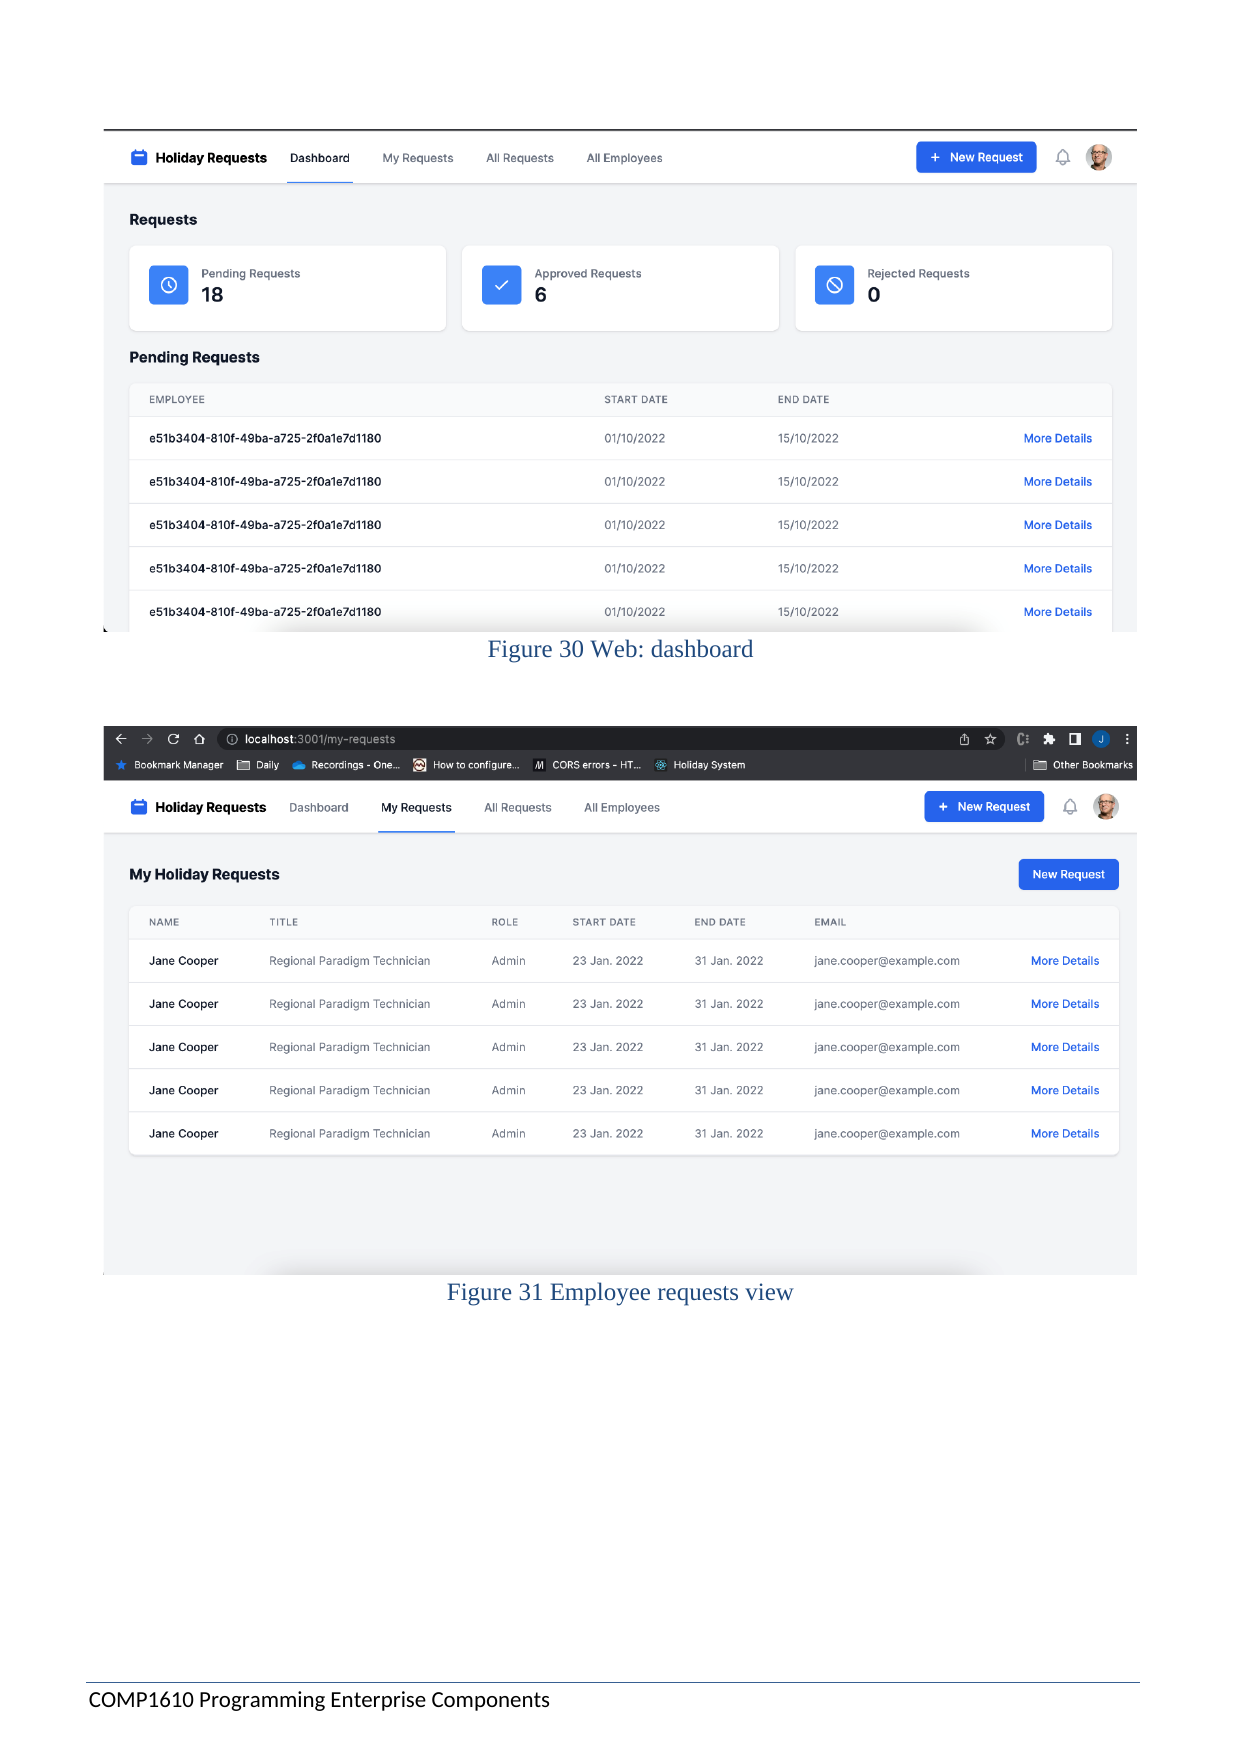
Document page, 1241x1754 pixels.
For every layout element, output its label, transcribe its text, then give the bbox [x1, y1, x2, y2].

picture [103, 129, 1137, 632]
picture [103, 726, 1137, 1275]
text Figure 31 Employee requests view [103, 1277, 1137, 1306]
text Figure 30 Web: dashboard [103, 634, 1137, 662]
